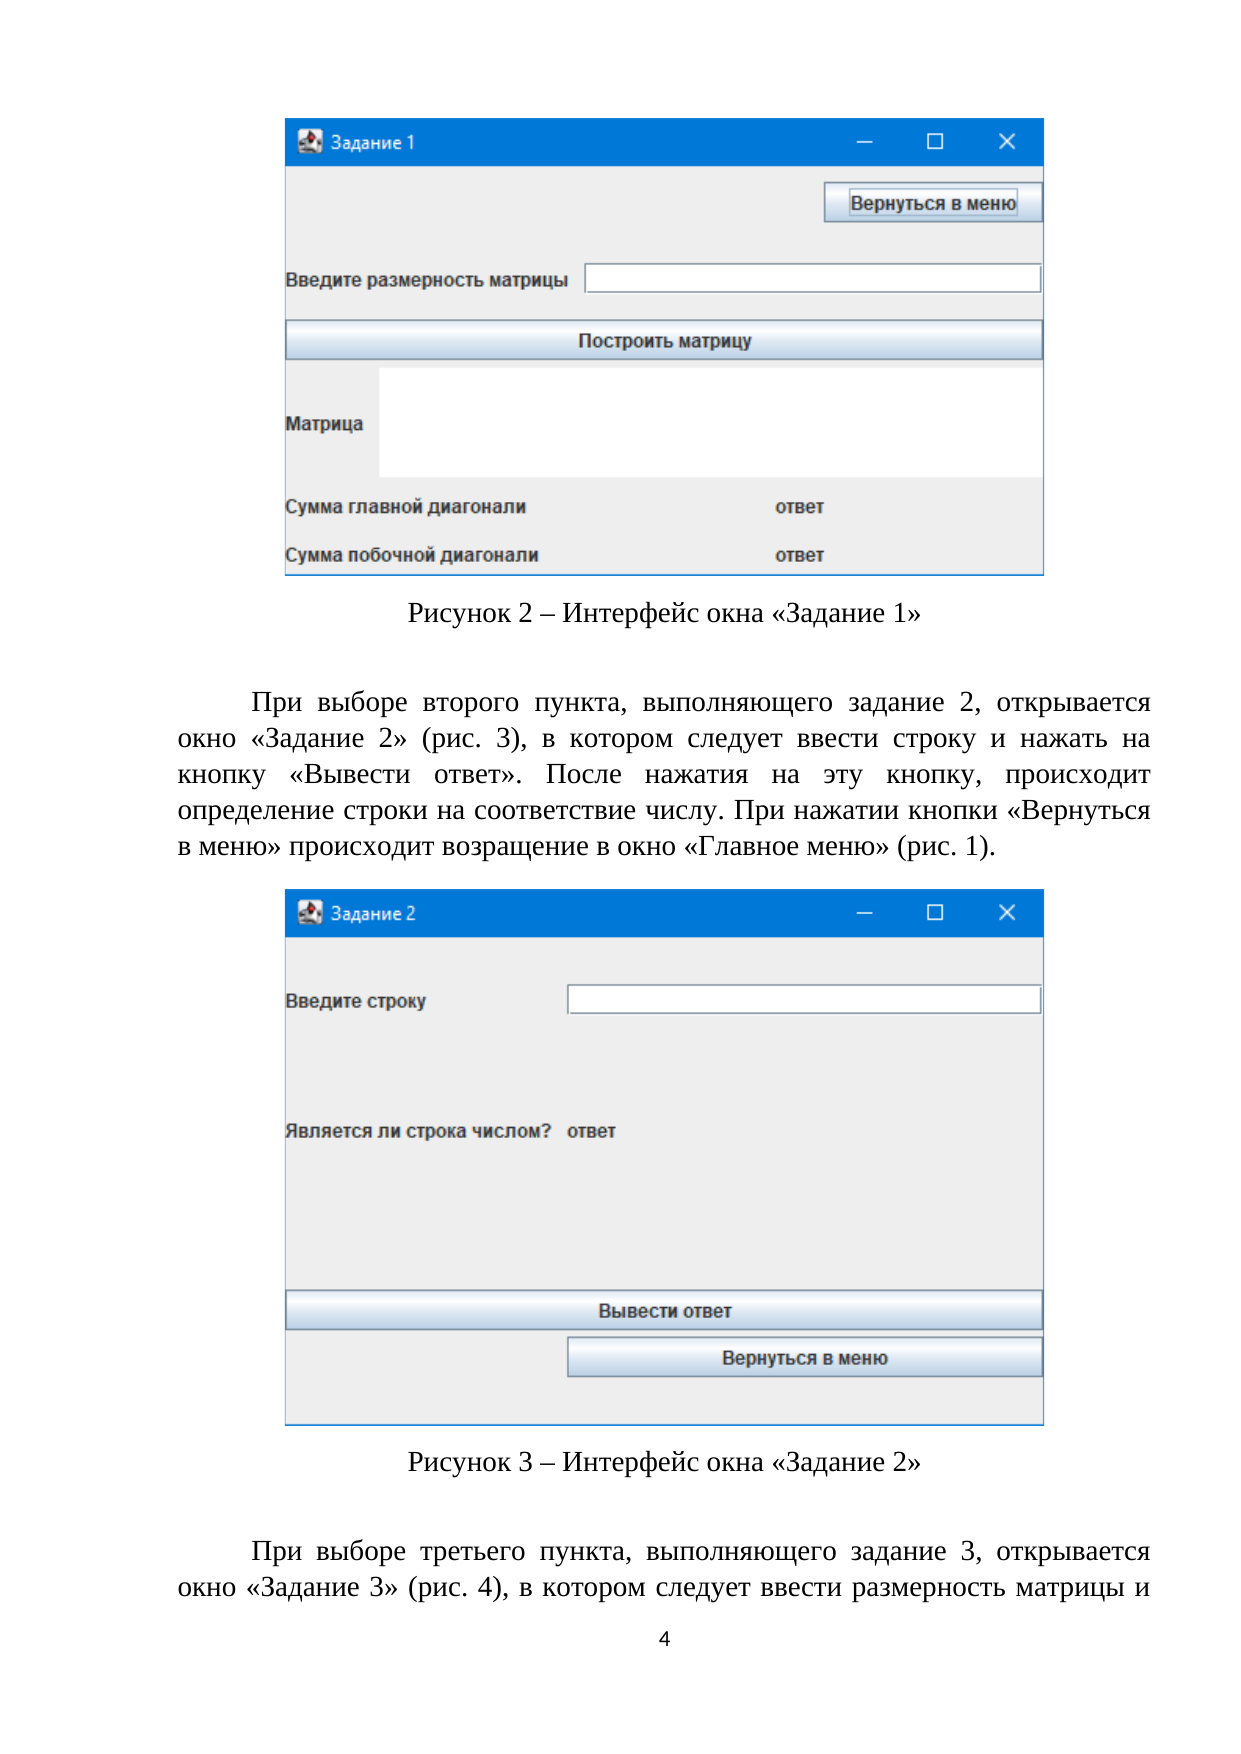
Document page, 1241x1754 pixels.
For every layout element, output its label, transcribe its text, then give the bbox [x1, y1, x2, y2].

text При выборе второго пункта, выполняющего задание 2, открывается окно «Задание 2» (рис. 3), в котором следует ввести строку и нажать на кнопку «Вывести ответ». После нажатия на эту кнопку, происходит определение строки на соответствие числу. При нажатии кнопки «Вернуться в меню» происходит возращение в окно «Главное меню» (рис. 1). [177, 684, 1152, 862]
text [177, 1533, 1152, 1603]
picture [284, 118, 1045, 576]
text Рисунок 2 – Интерфейс окна «Задание 1» [177, 595, 1152, 628]
picture [284, 889, 1045, 1426]
text Рисунок 3 – Интерфейс окна «Задание 2» [177, 1444, 1152, 1478]
